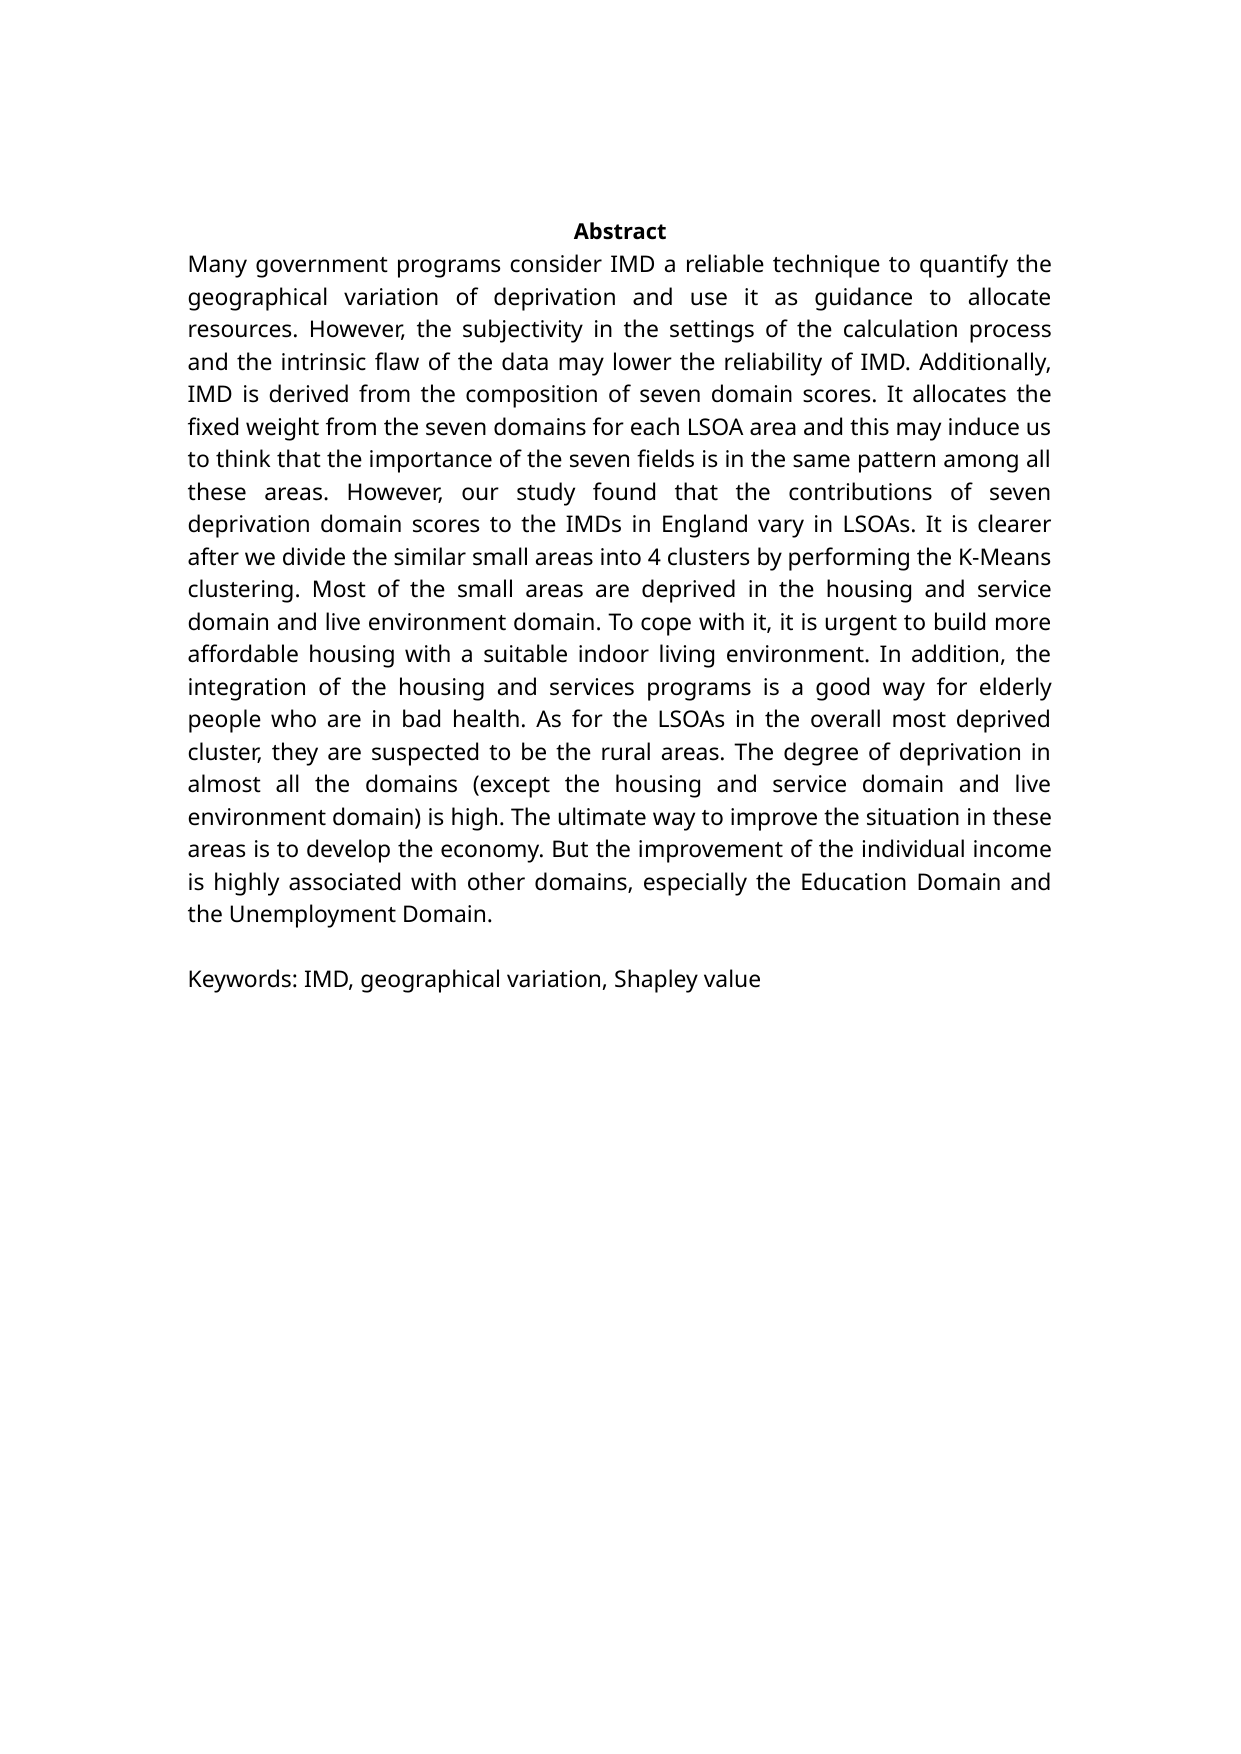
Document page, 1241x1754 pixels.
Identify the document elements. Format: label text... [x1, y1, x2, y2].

text Keywords: IMD, geographical variation, Shapley value [187, 962, 1053, 995]
text Many government programs consider IMD a reliable technique to quantify the geographical variation of deprivation and use it as guidance to allocate resources. However, the subjectivity in the settings of the calculation process and the intrinsic flaw of the data may lower the reliability of IMD. Additionally, IMD is derived from the composition of seven domain scores. It allocates the fixed weight from the seven domains for each LSOA area and this may induce us to think that the importance of the seven fields is in the same pattern among all these areas. However, our study found that the contributions of seven deprivation domain scores to the IMDs in England vary in LSOAs. It is clearer after we divide the similar small areas into 4 clusters by performing the K-Means clustering. Most of the small areas are deprived in the housing and service domain and live environment domain. To cope with it, it is urgent to build more affordable housing with a suitable indoor living environment. In addition, the integration of the housing and services programs is a good way for elderly people who are in bad health. As for the LSOAs in the overall most deprived cluster, they are suspected to be the rural areas. The degree of deprivation in almost all the domains (except the housing and service domain and live environment domain) is high. The ultimate way to improve the situation in these areas is to develop the economy. But the improvement of the individual income is highly associated with other domains, especially the Education Domain and the Unemployment Domain. [187, 247, 1053, 930]
text Abstract [187, 215, 1053, 247]
